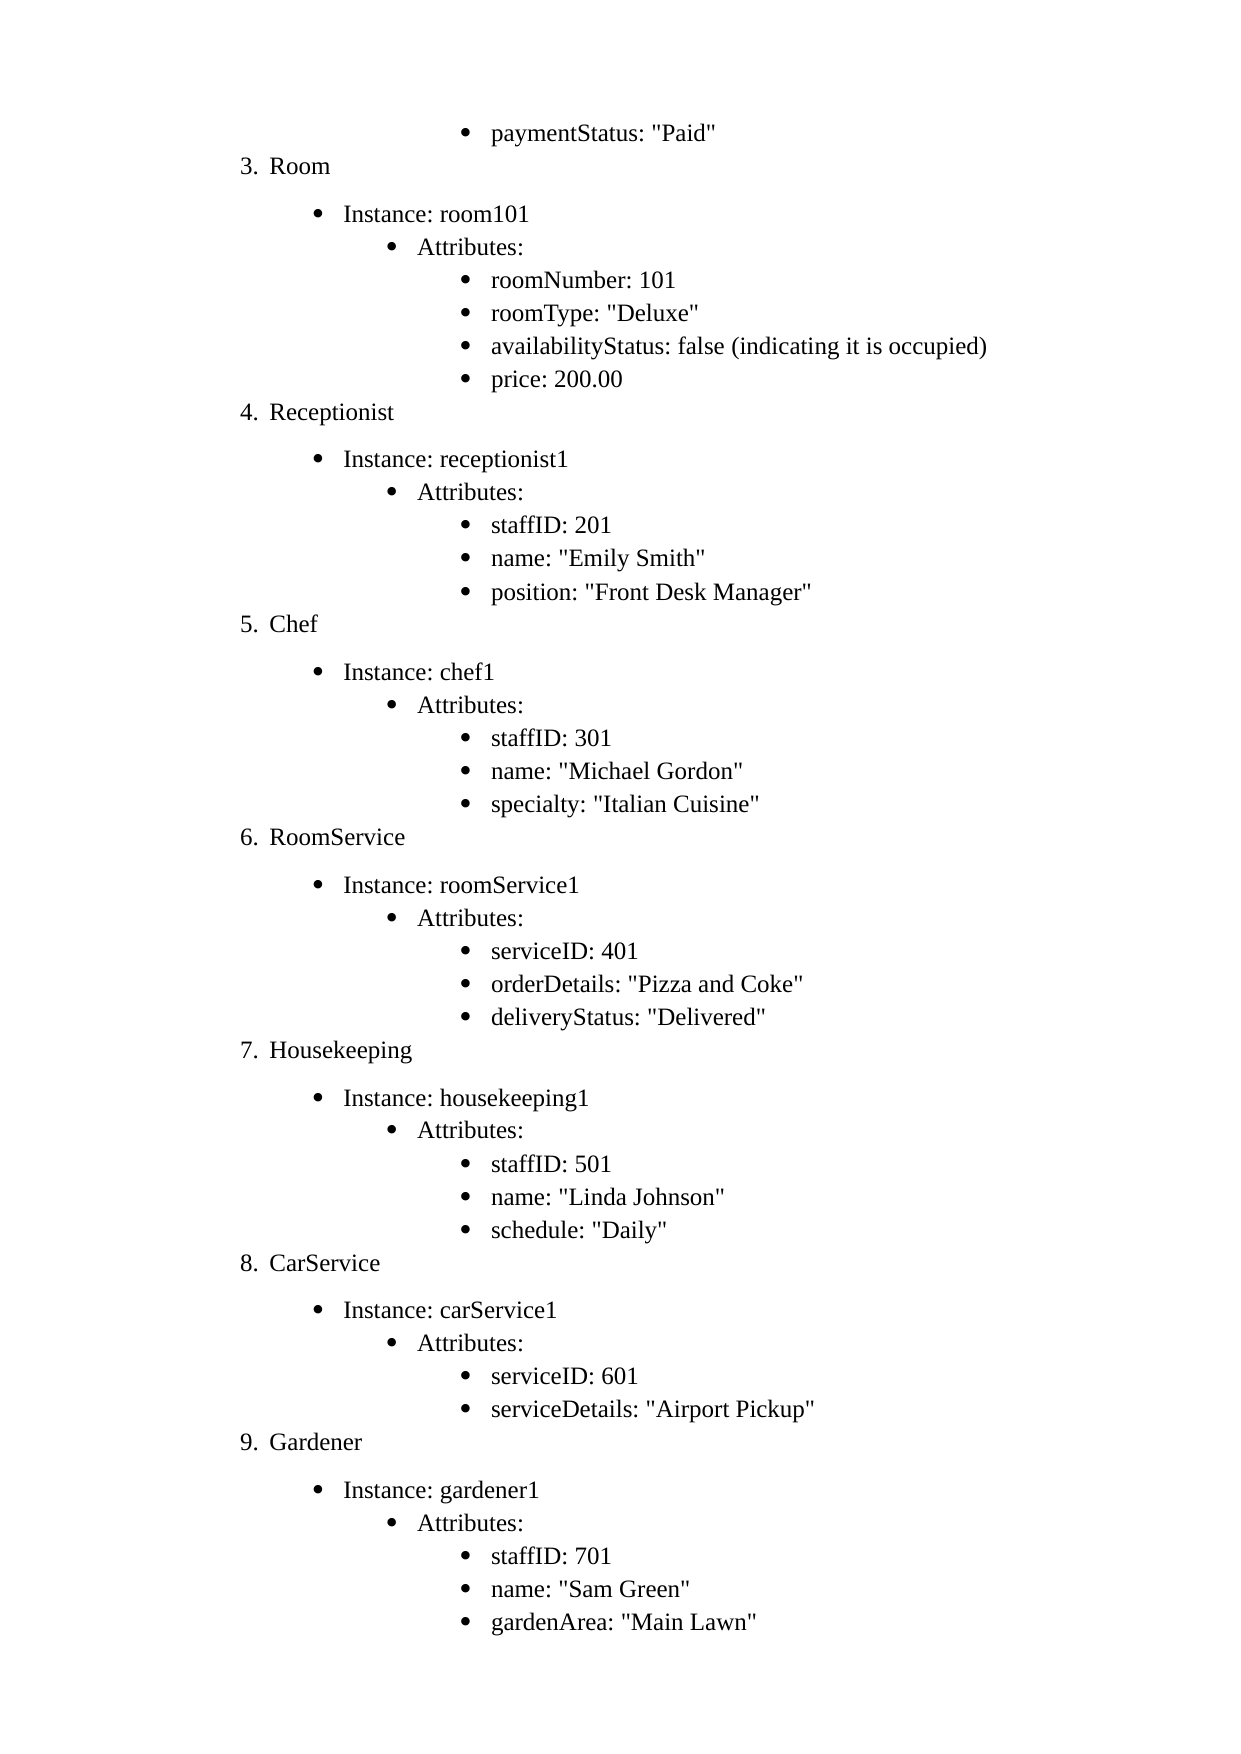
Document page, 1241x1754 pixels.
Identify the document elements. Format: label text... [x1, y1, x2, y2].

list orderDetails: "Pizza and Coke" [461, 969, 1123, 998]
list schedule: "Daily" [461, 1215, 1123, 1243]
list Receptionist [240, 397, 1123, 426]
list gardenArea: "Main Lawn" [461, 1607, 1123, 1636]
list staffID: 701 [461, 1541, 1123, 1570]
list Attributes: [387, 1116, 1123, 1144]
list name: "Emily Smith" [461, 543, 1123, 572]
list CarService [240, 1248, 1123, 1276]
list Instance: housekeeping1 [313, 1083, 1123, 1111]
list specialty: "Italian Cuisine" [461, 789, 1123, 818]
list roomType: "Deluxe" [461, 298, 1123, 327]
list Instance: carService1 [313, 1295, 1123, 1324]
list Attributes: [387, 1328, 1123, 1357]
list Instance: roomService1 [313, 870, 1123, 899]
list Attributes: [387, 232, 1123, 261]
list Instance: gardener1 [313, 1475, 1123, 1504]
list roomNumber: 101 [461, 265, 1123, 293]
list Instance: receptionist1 [313, 444, 1123, 473]
list Gardener [240, 1427, 1123, 1456]
list availabilityStatus: false (indicating it is occupied) [461, 331, 1123, 359]
list name: "Sam Green" [461, 1574, 1123, 1603]
list serviceDetails: "Airport Pickup" [461, 1394, 1123, 1423]
list name: "Linda Johnson" [461, 1182, 1123, 1210]
list Instance: room101 [313, 199, 1123, 227]
list Housekeeping [240, 1035, 1123, 1064]
list Chef [240, 609, 1123, 638]
list serviceID: 601 [461, 1361, 1123, 1390]
list Attributes: [387, 690, 1123, 719]
list price: 200.00 [461, 364, 1123, 393]
list staffID: 501 [461, 1149, 1123, 1177]
list RoomService [240, 822, 1123, 851]
list serviceID: 401 [461, 936, 1123, 965]
list Instance: chef1 [313, 657, 1123, 686]
list Attributes: [387, 1508, 1123, 1537]
list Room [240, 151, 1123, 180]
list staffID: 201 [461, 511, 1123, 539]
list name: "Michael Gordon" [461, 756, 1123, 785]
list deliveryStatus: "Delivered" [461, 1002, 1123, 1031]
list paymentStatus: "Paid" [461, 118, 1123, 147]
list staffID: 301 [461, 723, 1123, 752]
list position: "Front Desk Manager" [461, 577, 1123, 605]
list Attributes: [387, 477, 1123, 506]
list Attributes: [387, 903, 1123, 932]
